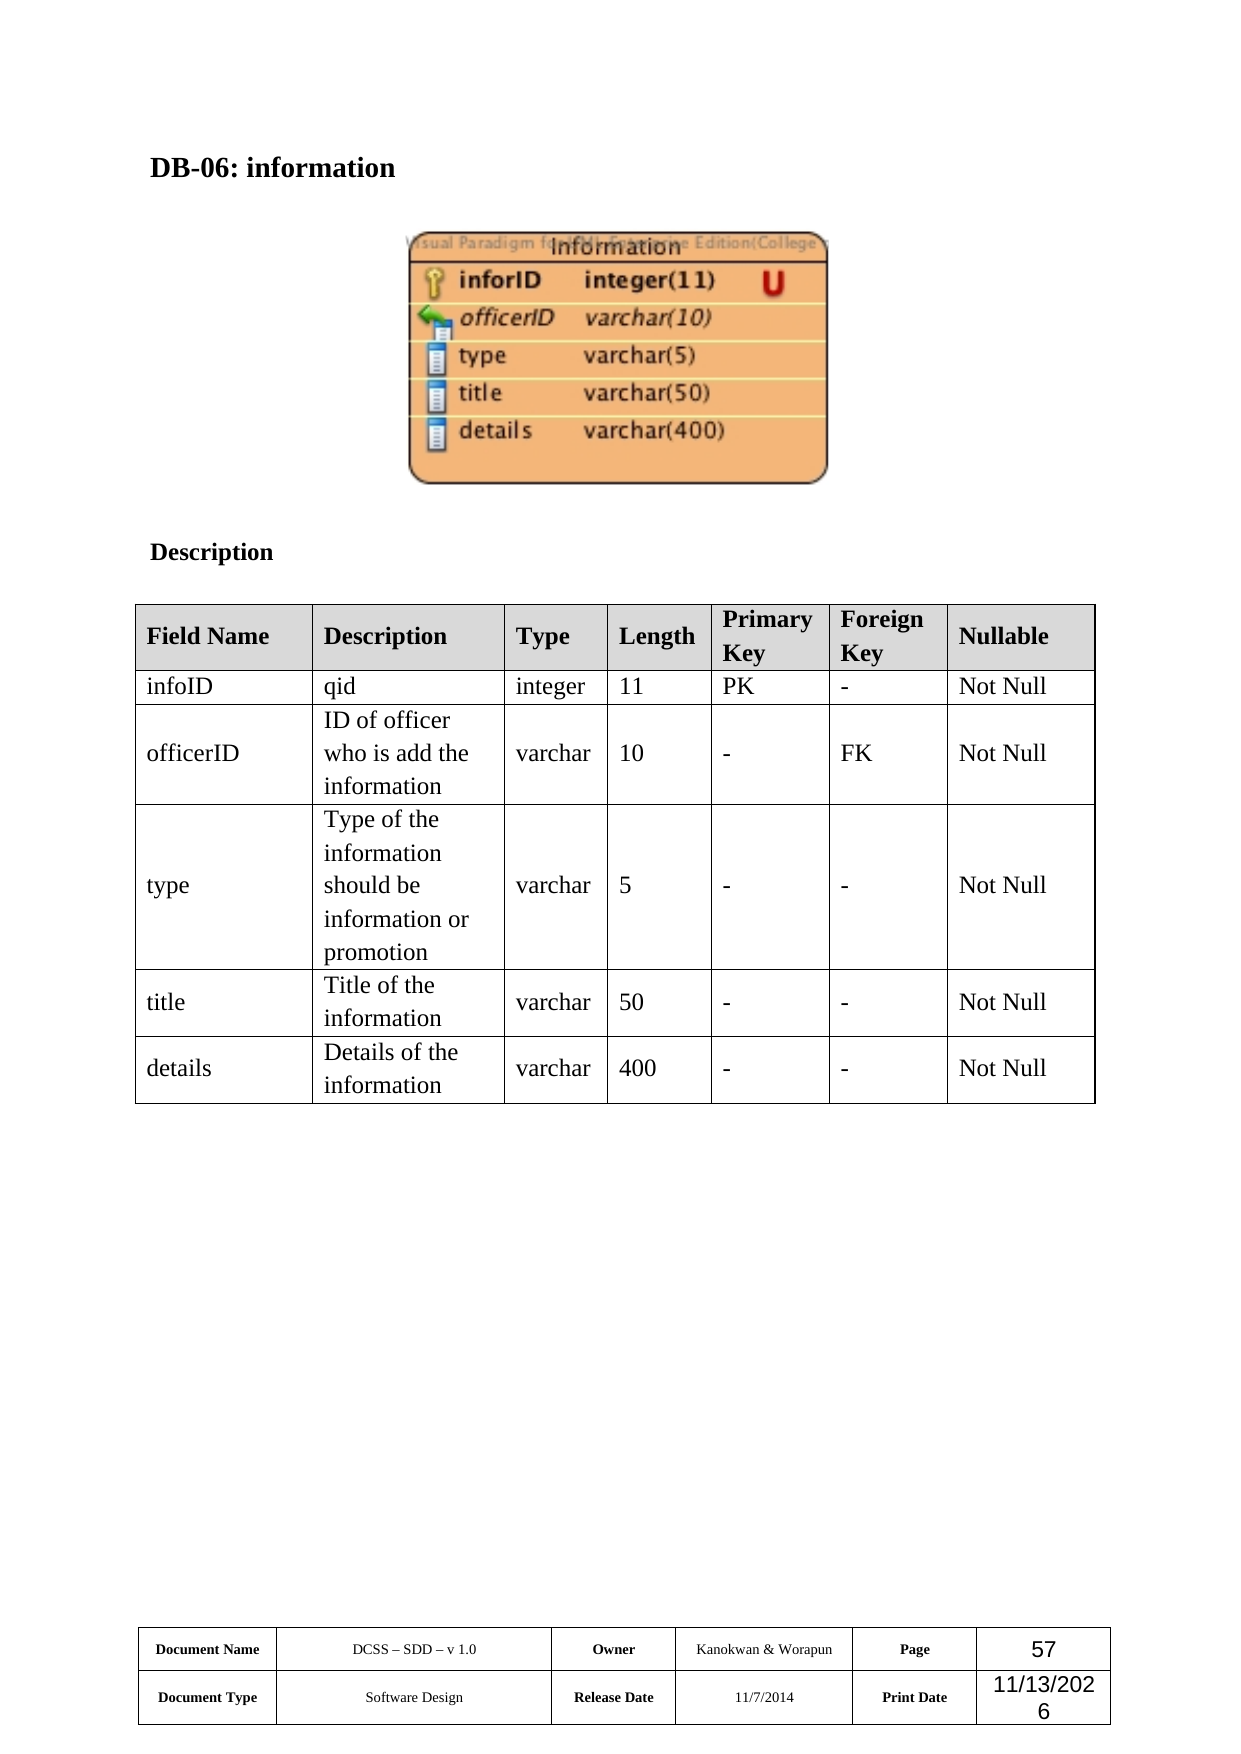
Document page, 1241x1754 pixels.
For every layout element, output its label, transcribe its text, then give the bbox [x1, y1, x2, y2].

picture [405, 228, 829, 485]
table_cell - [830, 1037, 947, 1103]
table_cell details [136, 1037, 312, 1103]
table_header Length [608, 605, 711, 670]
table_cell - [712, 970, 829, 1036]
table_cell Not Null [948, 805, 1094, 969]
table_cell 50 [608, 970, 711, 1036]
table_cell Type of the information should be information or promotion [313, 805, 504, 969]
table_header Nullable [948, 605, 1094, 670]
table_cell Title of the information [313, 970, 504, 1036]
table_header Foreign Key [830, 605, 947, 670]
table_cell 5 [608, 805, 711, 969]
table_cell Not Null [948, 1037, 1094, 1103]
table_cell 400 [608, 1037, 711, 1103]
table_cell - [830, 970, 947, 1036]
text Description [150, 537, 1090, 566]
table_header Type [505, 605, 607, 670]
table_cell varchar [505, 805, 607, 969]
table_cell Details of the information [313, 1037, 504, 1103]
text DB-06: information [150, 150, 1090, 183]
table_cell varchar [505, 970, 607, 1036]
table_cell PK [712, 671, 829, 704]
table_cell varchar [505, 705, 607, 803]
table_cell Not Null [948, 705, 1094, 803]
table_header Description [313, 605, 504, 670]
table_cell ID of officer who is add the information [313, 705, 504, 803]
table_cell Not Null [948, 970, 1094, 1036]
table_cell title [136, 970, 312, 1036]
table_cell Not Null [948, 671, 1094, 704]
table_cell infoID [136, 671, 312, 704]
table_cell FK [830, 705, 947, 803]
table_cell officerID [136, 705, 312, 803]
table_cell - [712, 705, 829, 803]
table_cell type [136, 805, 312, 969]
table_cell integer [505, 671, 607, 704]
table_cell - [712, 1037, 829, 1103]
table_cell 10 [608, 705, 711, 803]
table_cell - [830, 671, 947, 704]
table_header Field Name [136, 605, 312, 670]
table_cell - [712, 805, 829, 969]
table_cell - [830, 805, 947, 969]
table_cell qid [313, 671, 504, 704]
table_cell 11 [608, 671, 711, 704]
table_header Primary Key [712, 605, 829, 670]
table_cell varchar [505, 1037, 607, 1103]
